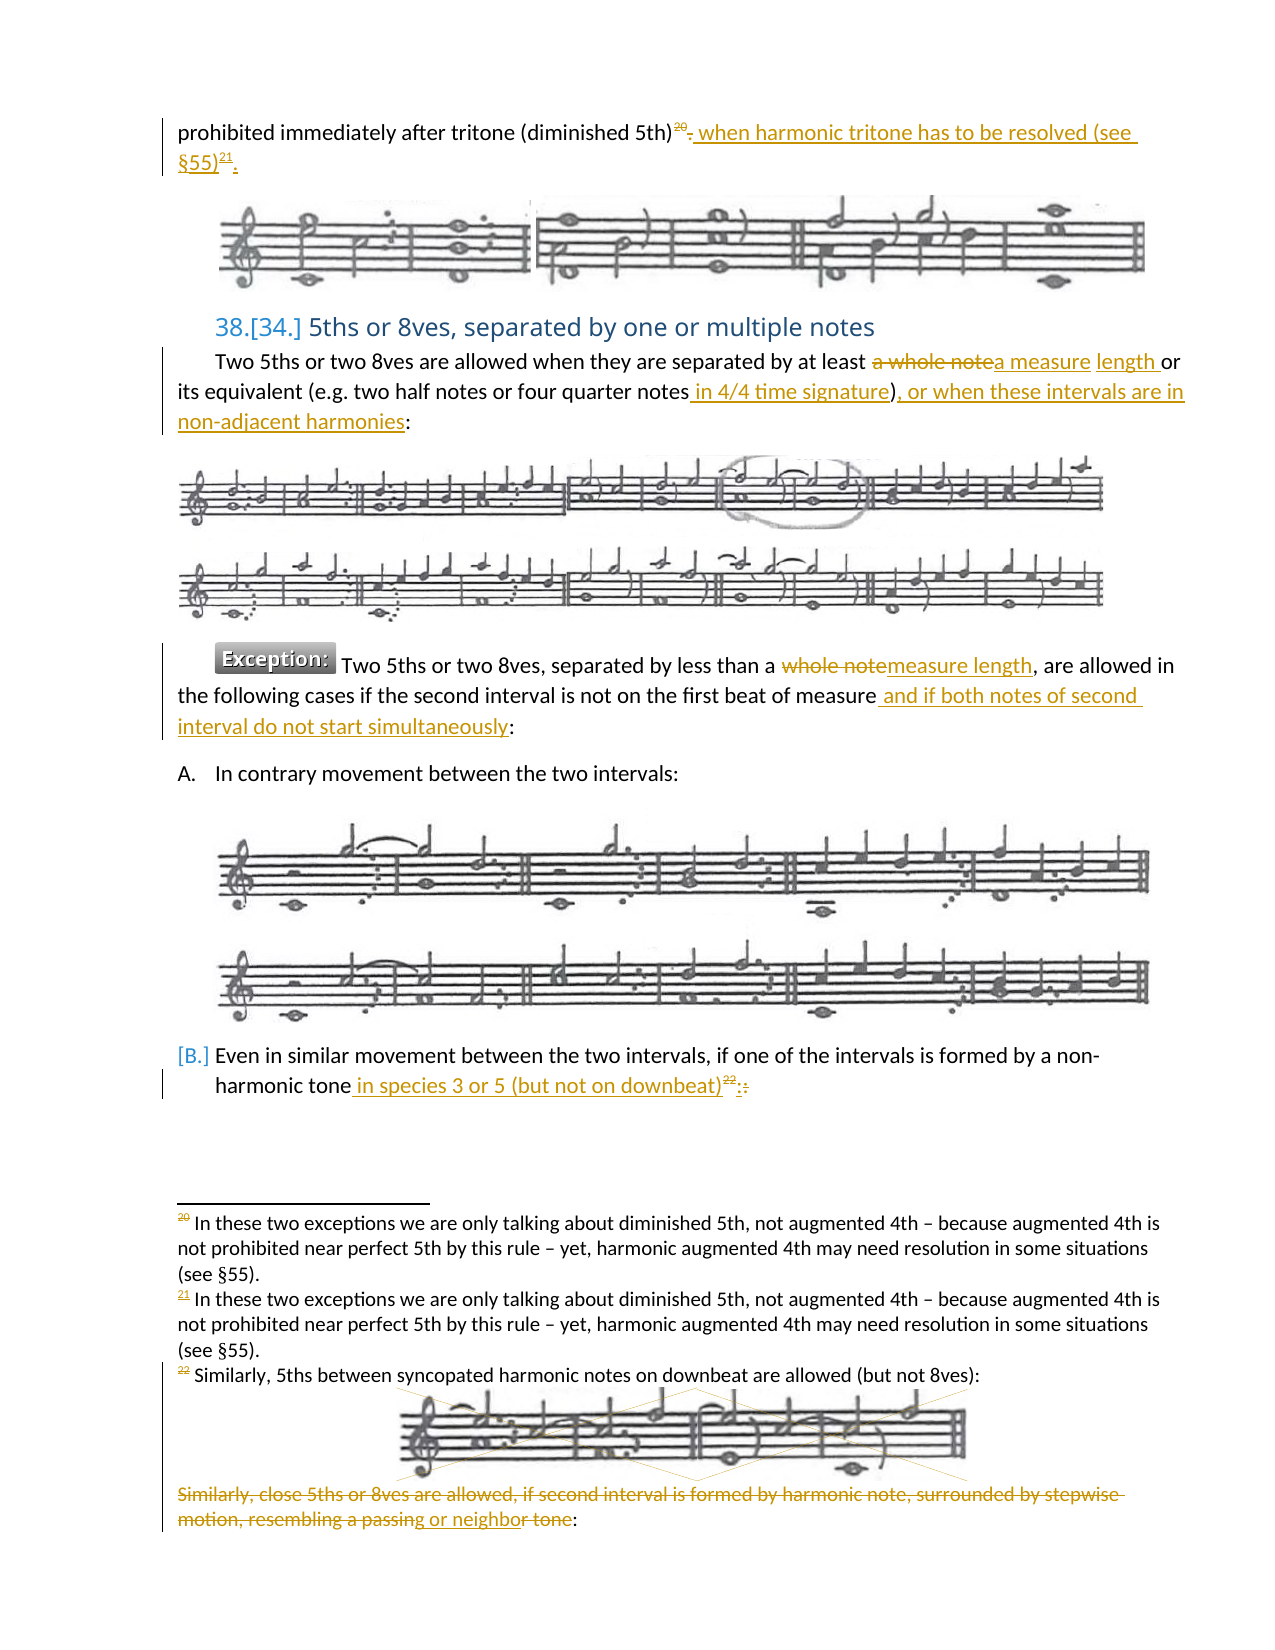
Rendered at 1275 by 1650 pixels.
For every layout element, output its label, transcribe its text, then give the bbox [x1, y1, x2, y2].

picture [212, 805, 1152, 1023]
picture [398, 1387, 696, 1434]
picture [214, 642, 337, 674]
picture [835, 1390, 968, 1480]
picture [396, 1389, 544, 1480]
subtitle 5ths or 8ves, separated by one or multiple notes [215, 310, 1186, 344]
picture [701, 1436, 964, 1481]
text Two 5ths or two 8ves are allowed when they are separated by at least or its equivalent (e.g. two half notes or four quarter notes): [177, 347, 1186, 435]
picture [536, 195, 1145, 292]
picture [400, 1435, 693, 1481]
picture [550, 1388, 829, 1480]
picture [700, 1389, 965, 1434]
list Even in similar movement between the two intervals, if one of the intervals is formed by a non-harmonic tone [177, 1041, 1186, 1099]
picture [177, 454, 1104, 624]
list In contrary movement between the two intervals: [177, 759, 1186, 787]
text Two 5ths or two 8ves, separated by less than a , are allowed in the following cases if the second interval is not on the first beat of measure: [177, 643, 1186, 740]
picture [219, 200, 531, 292]
